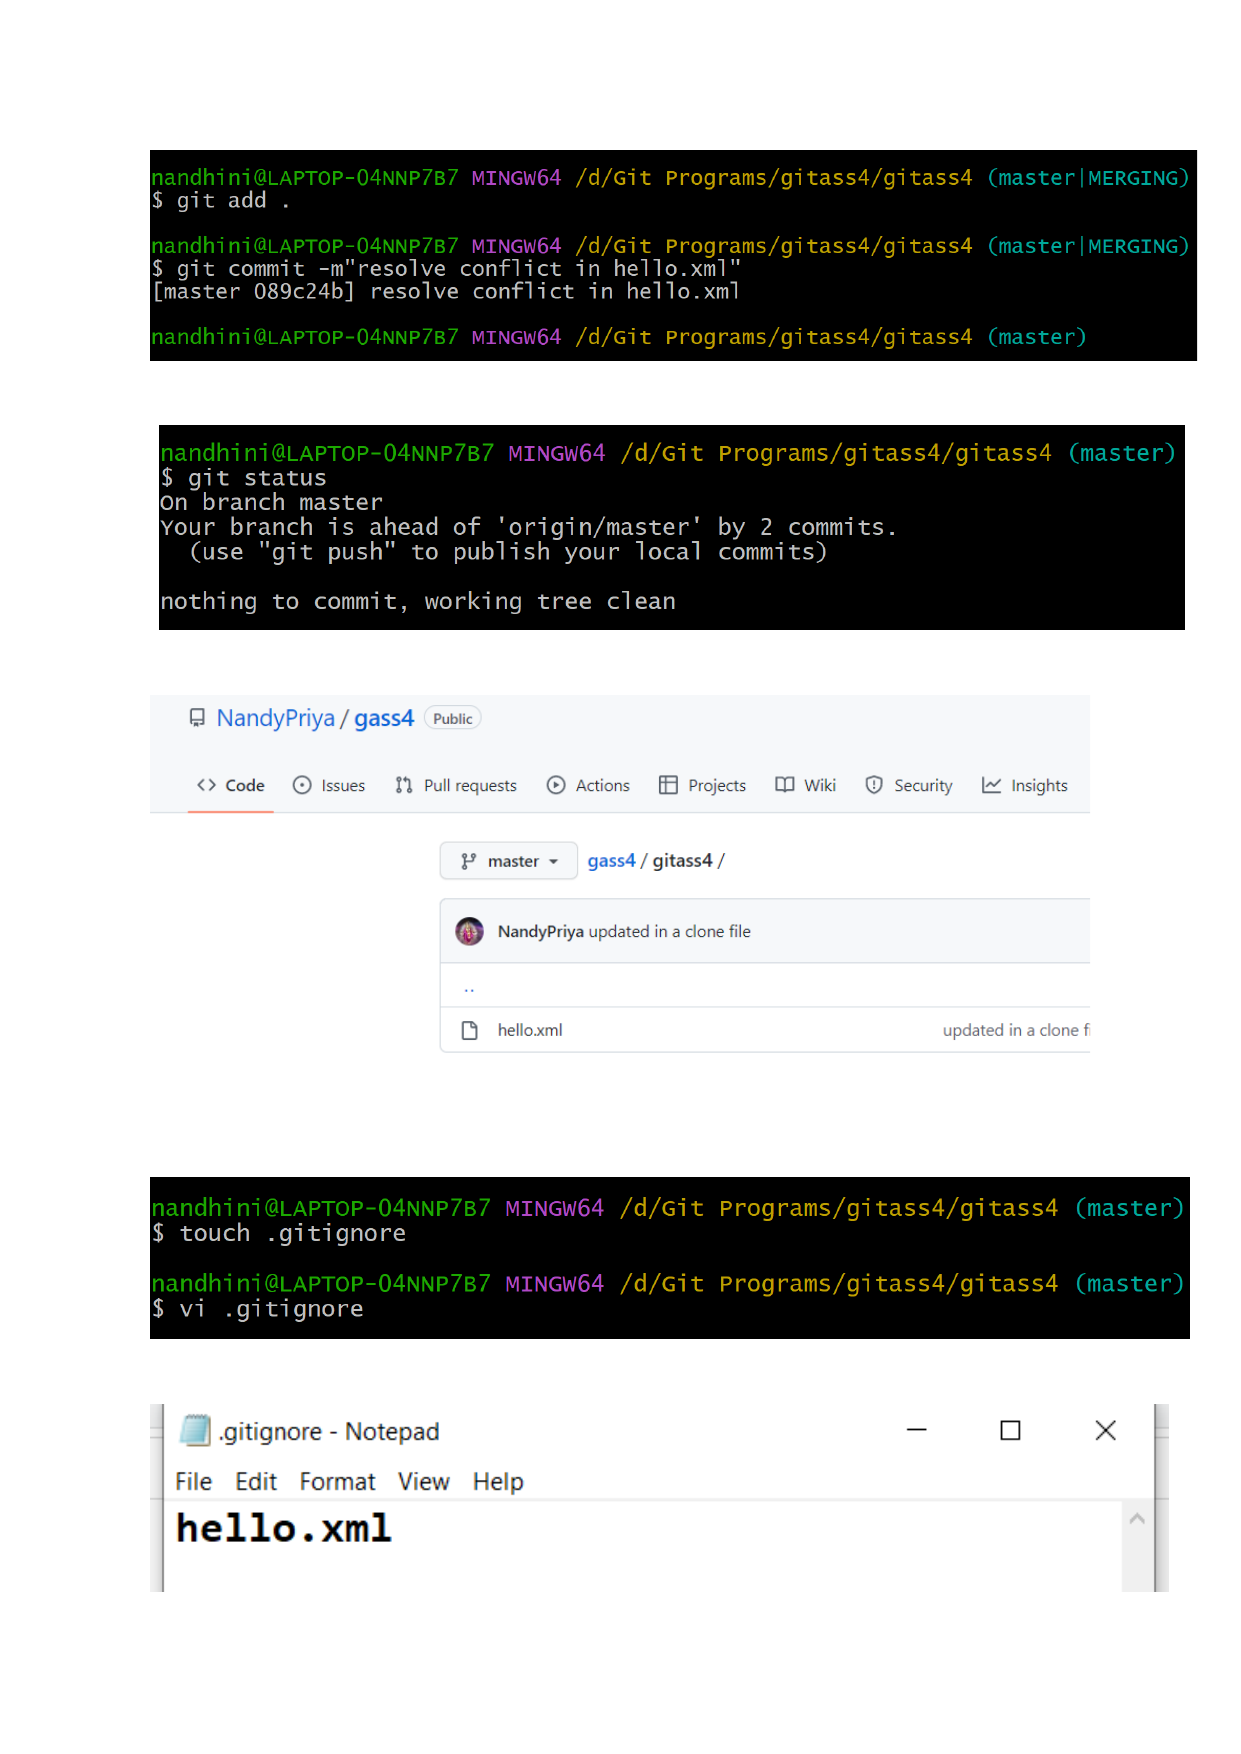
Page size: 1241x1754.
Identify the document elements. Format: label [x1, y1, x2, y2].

picture [150, 1177, 1190, 1339]
picture [150, 150, 1198, 361]
picture [150, 695, 1091, 1065]
picture [159, 425, 1185, 630]
picture [150, 1404, 1169, 1592]
